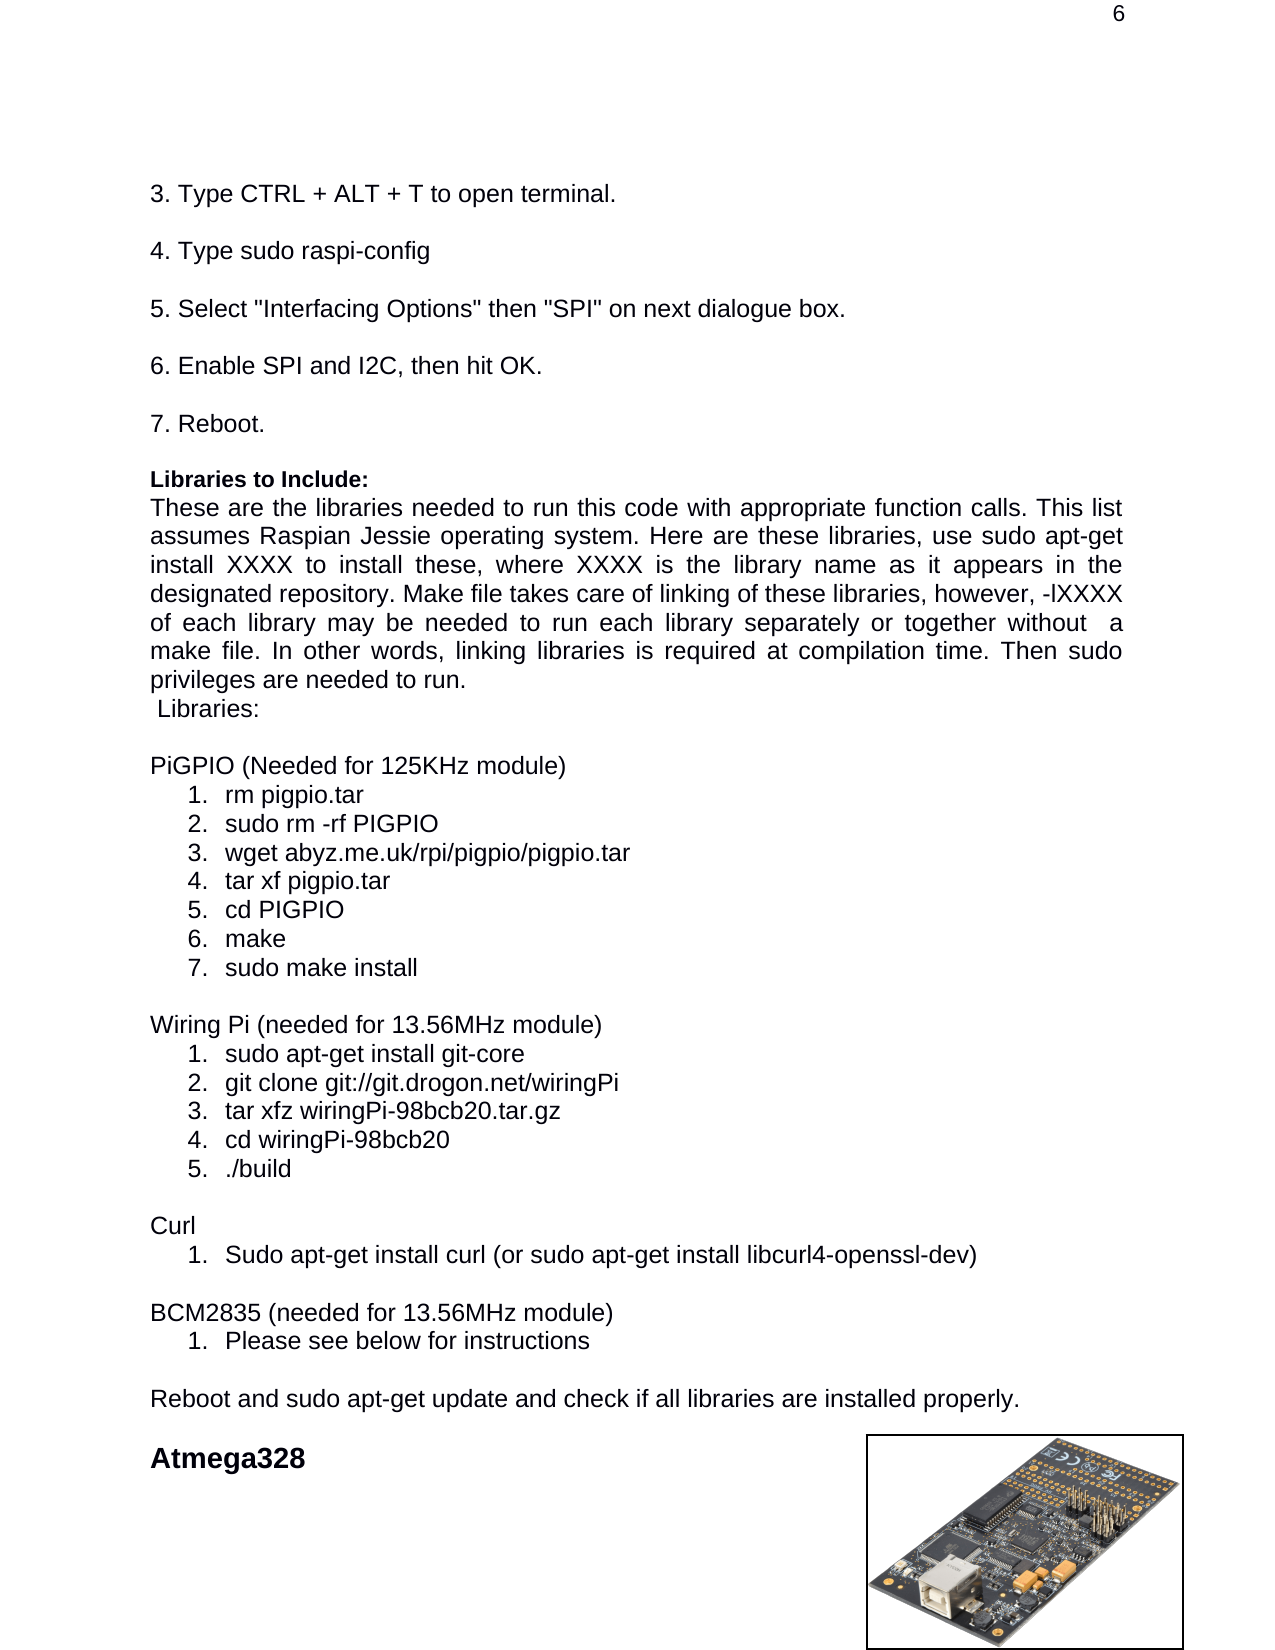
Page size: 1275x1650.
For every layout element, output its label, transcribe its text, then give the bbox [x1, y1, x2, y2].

text Reboot and sudo apt-get update and check if all libraries are installed properly. [150, 1384, 1125, 1413]
text Libraries to Include: [150, 466, 1125, 493]
list rm pigpio.tar [187, 780, 1125, 809]
list make [187, 924, 1125, 953]
text Wiring Pi (needed for 13.56MHz module) [150, 1010, 1125, 1039]
list Sudo apt-get install curl (or sudo apt-get install libcurl4-openssl-dev) [187, 1240, 1125, 1269]
text 3. Type CTRL + ALT + T to open terminal. [150, 179, 1125, 207]
list tar xfz wiringPi-98bcb20.tar.gz [187, 1096, 1125, 1125]
list tar xf pigpio.tar [187, 866, 1125, 895]
list Please see below for instructions [187, 1326, 1125, 1355]
list sudo rm -rf PIGPIO [187, 809, 1125, 838]
list git clone git://git.drogon.net/wiringPi [187, 1068, 1125, 1096]
text BCM2835 (needed for 13.56MHz module) [150, 1298, 1125, 1326]
text 5. Select "Interfacing Options" then "SPI" on next dialogue box. [150, 294, 1125, 322]
list sudo apt-get install git-core [187, 1039, 1125, 1068]
text Curl [150, 1211, 1125, 1240]
list cd wiringPi-98bcb20 [187, 1125, 1125, 1154]
list ./build [187, 1154, 1125, 1183]
text Libraries: [150, 694, 1125, 723]
text 4. Type sudo raspi-config [150, 236, 1125, 265]
text 6. Enable SPI and I2C, then hit OK. [150, 351, 1125, 380]
text These are the libraries needed to run this code with appropriate function calls. This list assumes Raspian Jessie operating system. Here are these libraries, use sudo apt-get install XXXX to install these, where XXXX is the library name as it appears in the designated repository. Make file takes care of linking of these libraries, however, -lXXXX of each library may be needed to run each library separately or together without a make file. In other words, linking libraries is required at compilation time. Then sudo privileges are needed to run. [150, 493, 1125, 694]
text PiGPIO (Needed for 125KHz module) [150, 751, 1125, 780]
list wget abyz.me.uk/rpi/pigpio/pigpio.tar [187, 838, 1125, 866]
picture [868, 1436, 1182, 1648]
text 7. Reboot. [150, 409, 1125, 437]
list sudo make install [187, 953, 1125, 981]
list cd PIGPIO [187, 895, 1125, 924]
text Atmega328 [150, 1441, 866, 1475]
